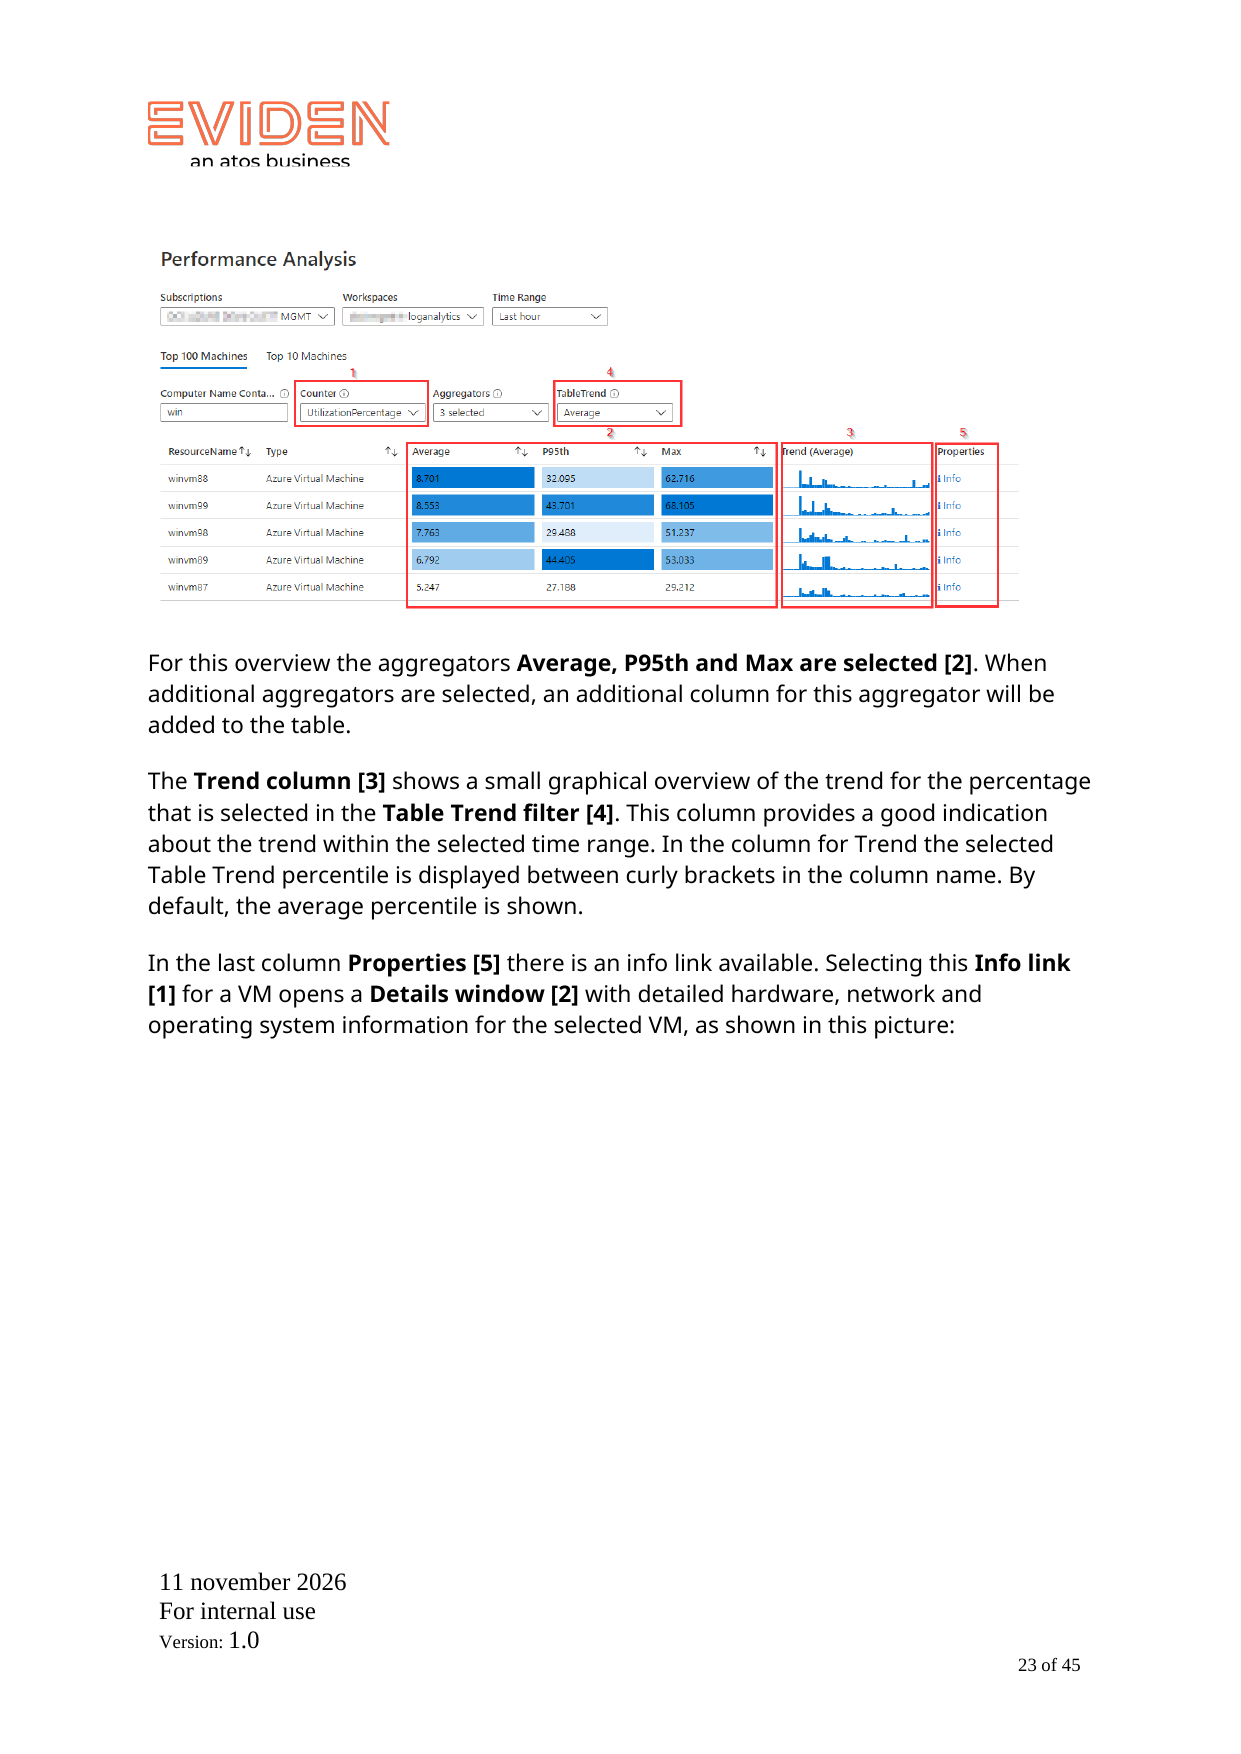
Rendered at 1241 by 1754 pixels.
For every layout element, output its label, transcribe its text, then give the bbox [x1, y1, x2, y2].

picture [147, 101, 390, 167]
picture [147, 236, 1019, 622]
text For this overview the aggregators Average, P95th and Max are selected [2]. When additional aggregators are selected, an additional column for this aggregator will be added to the table. [148, 647, 1093, 740]
text In the last column Properties [5] there is an info link available. Selecting this Info link [1] for a VM opens a Details window [2] with detailed hardware, network and operating system information for the selected VM, as shown in this picture: [148, 947, 1093, 1040]
text The Trend column [3] shows a small graphical overview of the trend for the percentage that is selected in the Table Trend filter [4]. This column provides a good indication about the trend within the selected time range. In the column for Trend the selected Table Trend percentile is displayed between curly brackets in the column name. By default, the average percentile is shown. [148, 765, 1093, 922]
